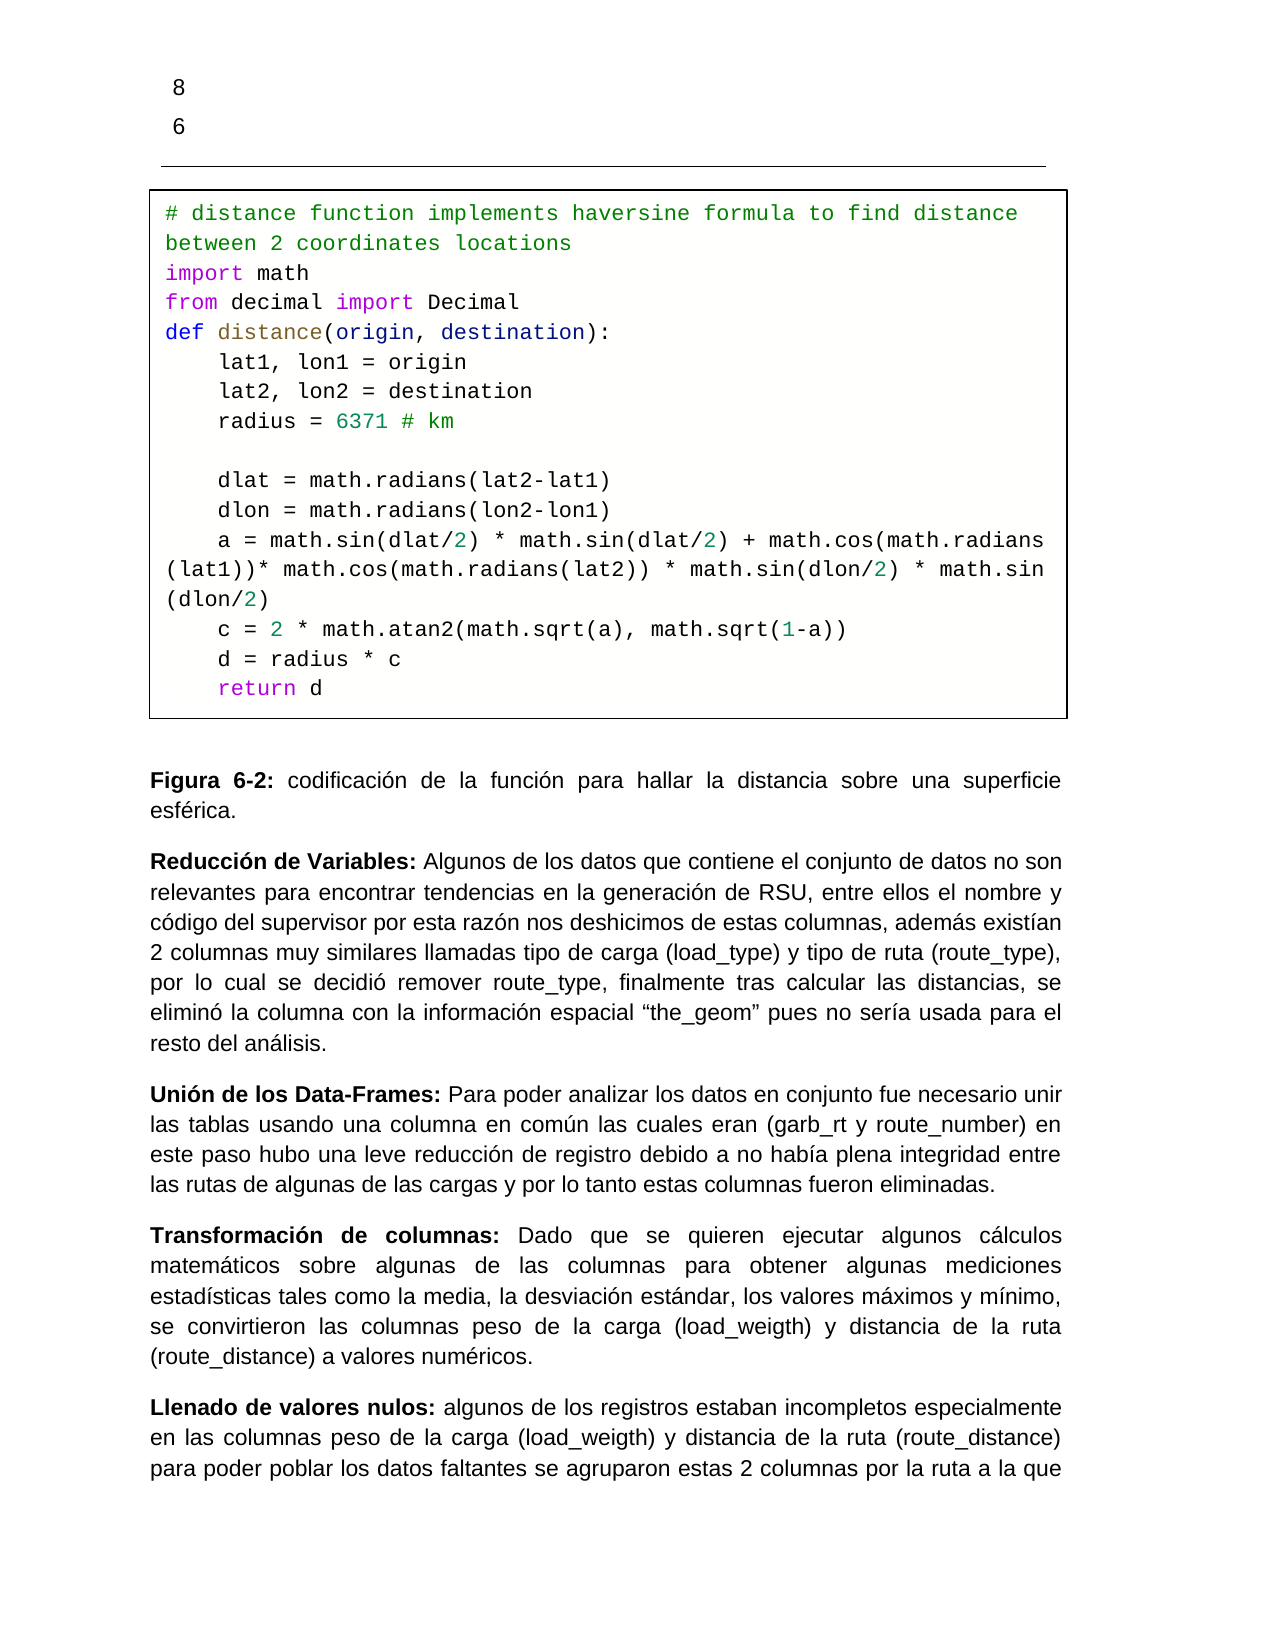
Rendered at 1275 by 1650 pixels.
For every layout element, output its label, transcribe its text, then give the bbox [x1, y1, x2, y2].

text Unión de los Data-Frames: Para poder analizar los datos en conjunto fue necesario unir las tablas usando una columna en común las cuales eran (garb_rt y route_number) en este paso hubo una leve reducción de registro debido a no había plena integridad entre las rutas de algunas de las cargas y por lo tanto estas columnas fueron eliminadas. [150, 1081, 1062, 1197]
text Figura 6-2: codificación de la función para hallar la distancia sobre una superficie esférica. [150, 767, 1062, 823]
text Transformación de columnas: Dado que se quieren ejecutar algunos cálculos matemáticos sobre algunas de las columnas para obtener algunas mediciones estadísticas tales como la media, la desviación estándar, los valores máximos y mínimo, se convirtieron las columnas peso de la carga (load_weigth) y distancia de la ruta (route_distance) a valores numéricos. [150, 1222, 1062, 1369]
text Reducción de Variables: Algunos de los datos que contiene el conjunto de datos no son relevantes para encontrar tendencias en la generación de RSU, entre ellos el nombre y código del supervisor por esta razón nos deshicimos de estas columnas, además existían 2 columnas muy similares llamadas tipo de carga (load_type) y tipo de ruta (route_type), por lo cual se decidió remover route_type, finalmente tras calcular las distancias, se eliminó la columna con la información espacial “the_geom” pues no sería usada para el resto del análisis. [150, 848, 1062, 1056]
